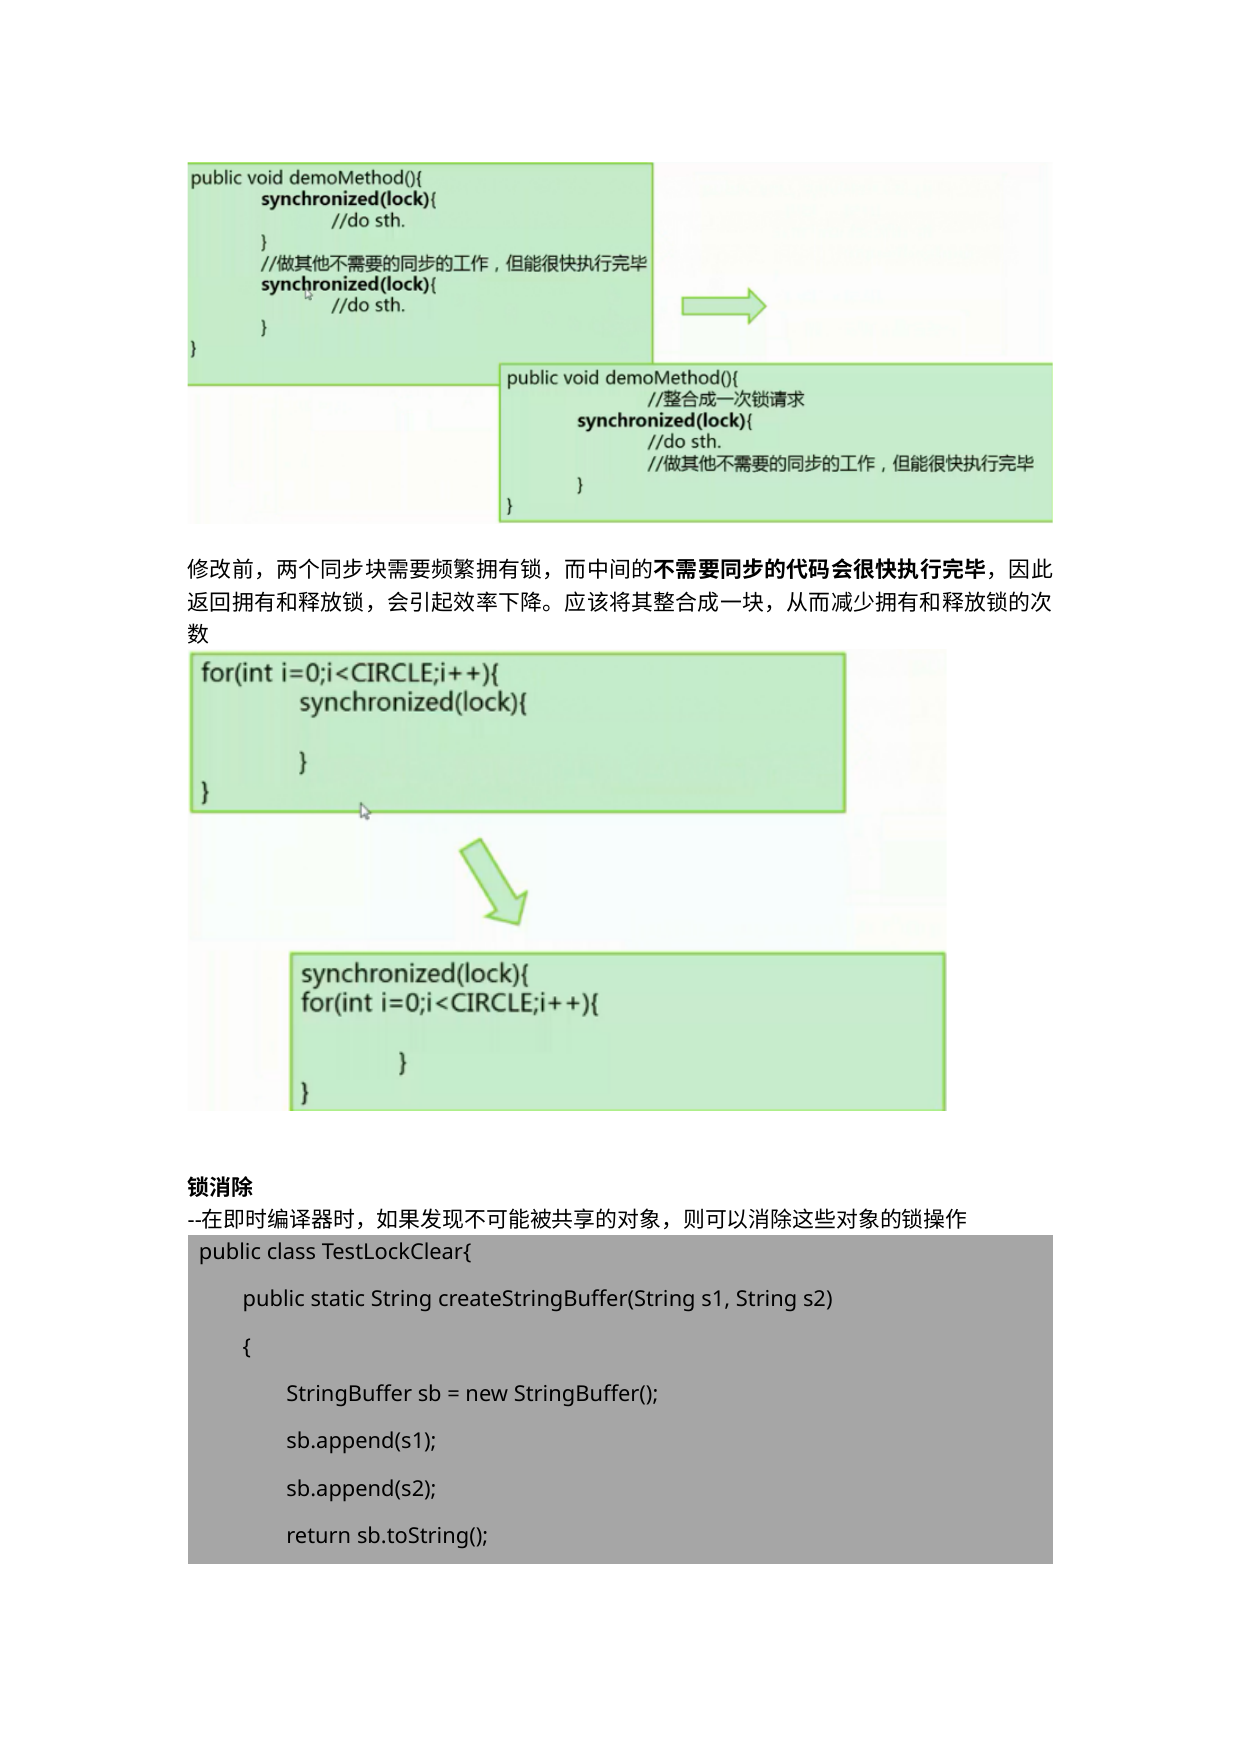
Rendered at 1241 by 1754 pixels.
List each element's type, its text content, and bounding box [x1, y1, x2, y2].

text 修改前，两个同步块需要频繁拥有锁，而中间的不需要同步的代码会很快执行完毕，因此返回拥有和释放锁，会引起效率下降。应该将其整合成一块，从而减少拥有和释放锁的次数 [187, 552, 1053, 649]
text 锁消除 [187, 1169, 1053, 1202]
picture [187, 649, 947, 1111]
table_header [188, 1235, 1053, 1564]
picture [187, 162, 1053, 524]
text --在即时编译器时，如果发现不可能被共享的对象，则可以消除这些对象的锁操作 [187, 1202, 1053, 1234]
